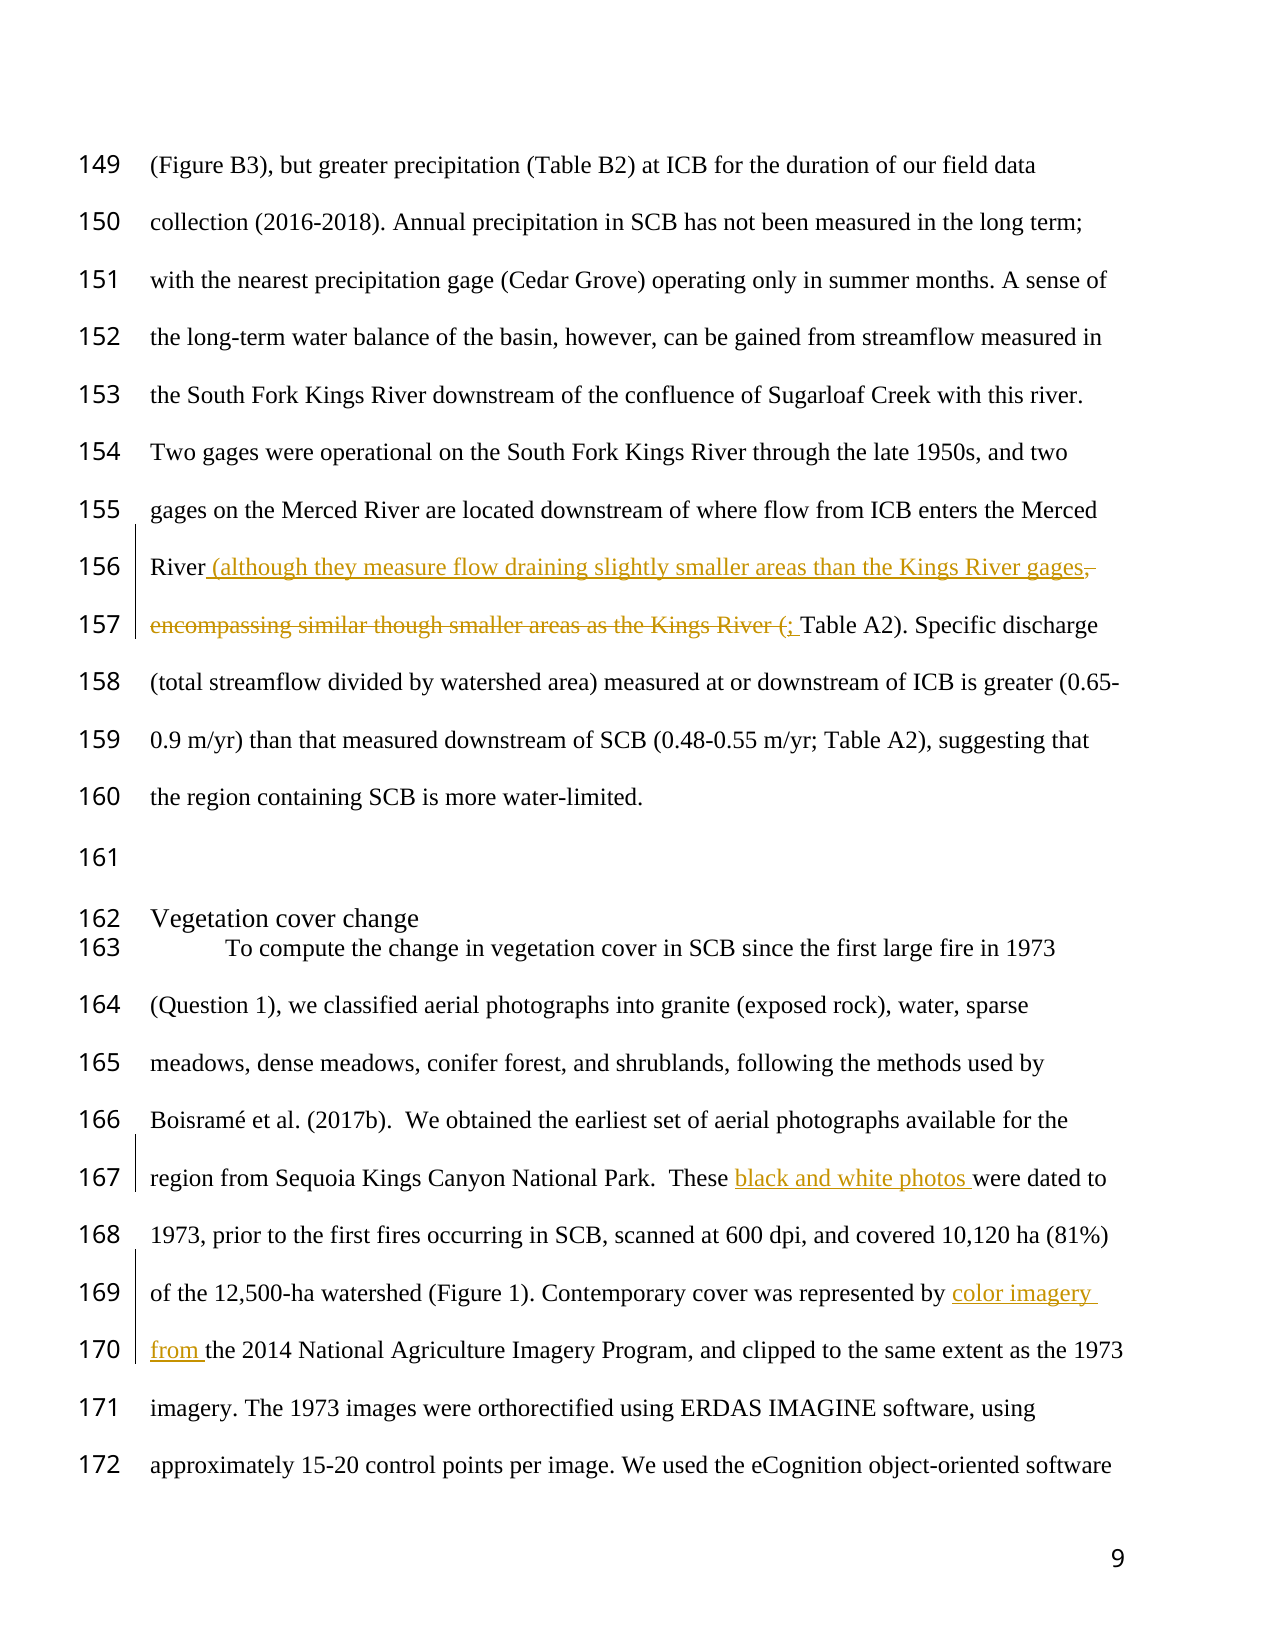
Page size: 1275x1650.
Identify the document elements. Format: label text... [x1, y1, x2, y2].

subtitle Vegetation cover change [150, 902, 1125, 933]
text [150, 150, 1125, 811]
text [150, 933, 1125, 1479]
